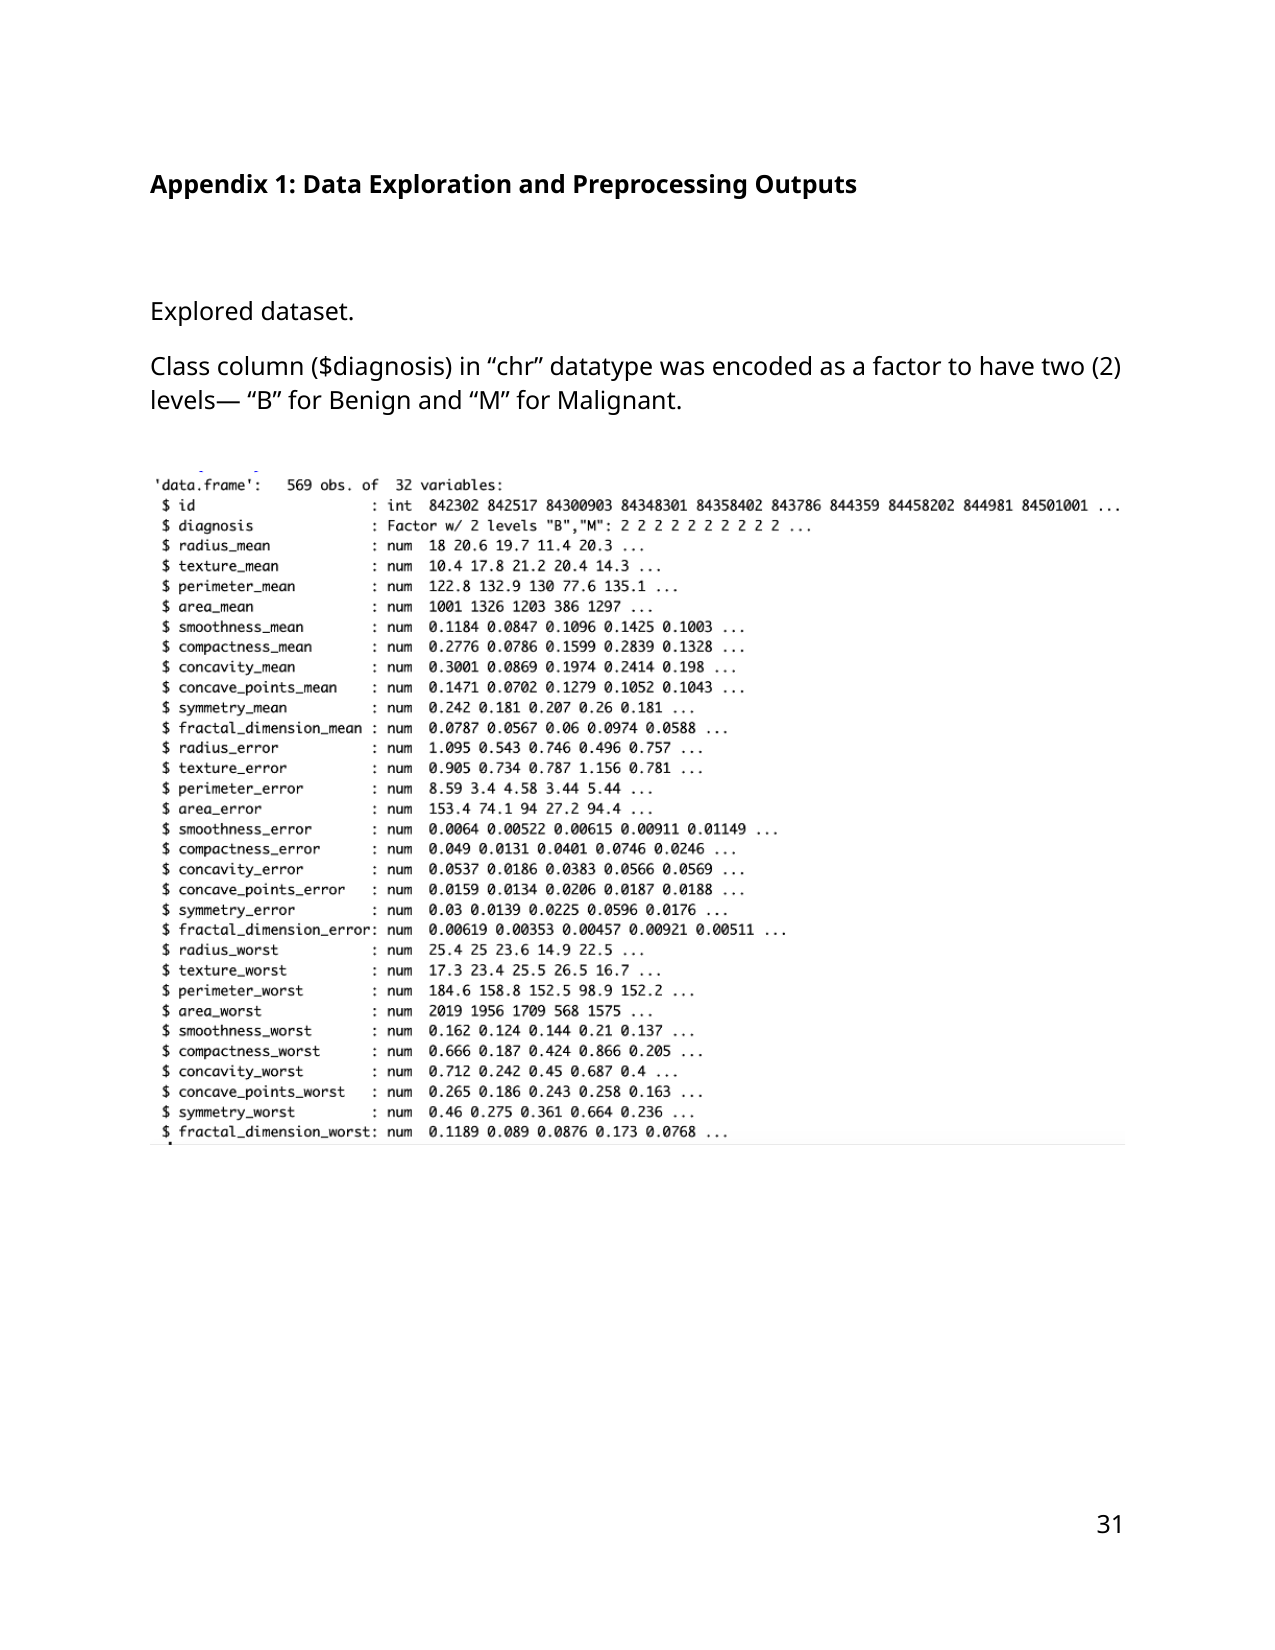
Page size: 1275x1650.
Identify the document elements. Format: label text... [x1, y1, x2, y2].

text Class column ($diagnosis) in “chr” datatype was encoded as a factor to have two (2) levels— “B” for Benign and “M” for Malignant. [150, 349, 1125, 417]
subtitle Appendix 1: Data Exploration and Preprocessing Outputs [150, 167, 1125, 201]
text Explored dataset. [150, 294, 1125, 328]
picture [150, 471, 1125, 1146]
